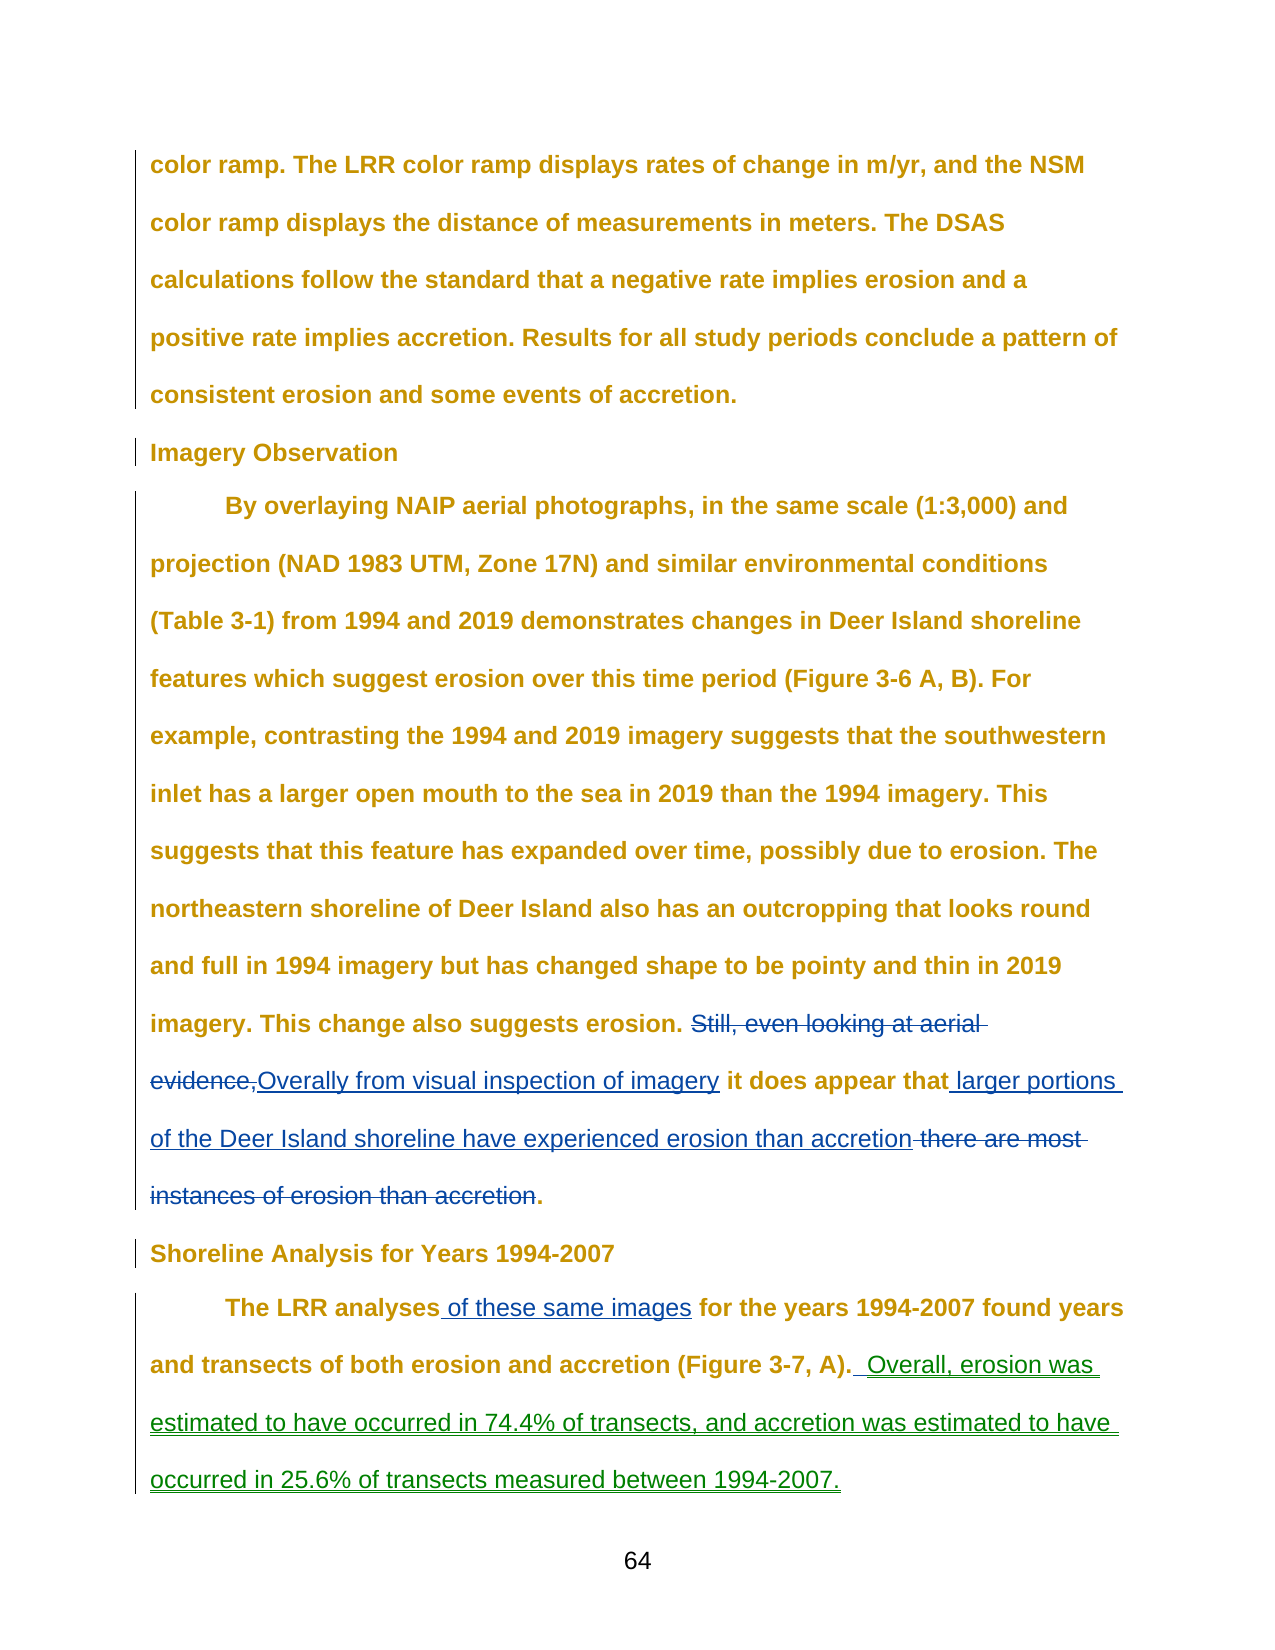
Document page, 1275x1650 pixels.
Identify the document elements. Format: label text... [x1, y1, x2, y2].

subtitle Imagery Observation [150, 437, 1125, 466]
subtitle Shoreline Analysis for Years 1994-2007 [150, 1239, 1125, 1267]
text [150, 150, 1125, 409]
text By overlaying NAIP aerial photographs, in the same scale (1:3,000) and projection (NAD 1983 UTM, Zone 17N) and similar environmental conditions (Table 3-1) from 1994 and 2019 demonstrates changes in Deer Island shoreline features which suggest erosion over this time period (Figure 3-6 A, B). For example, contrasting the 1994 and 2019 imagery suggests that the southwestern inlet has a larger open mouth to the sea in 2019 than the 1994 imagery. This suggests that this feature has expanded over time, possibly due to erosion. The northeastern shoreline of Deer Island also has an outcropping that looks round and full in 1994 imagery but has changed shape to be pointy and thin in 2019 imagery. This change also suggests erosion. it does appear that. [150, 491, 1125, 1210]
text The LRR analyses for the years 1994-2007 found years and transects of both erosion and accretion (Figure 3-7, A). [150, 1292, 1125, 1494]
